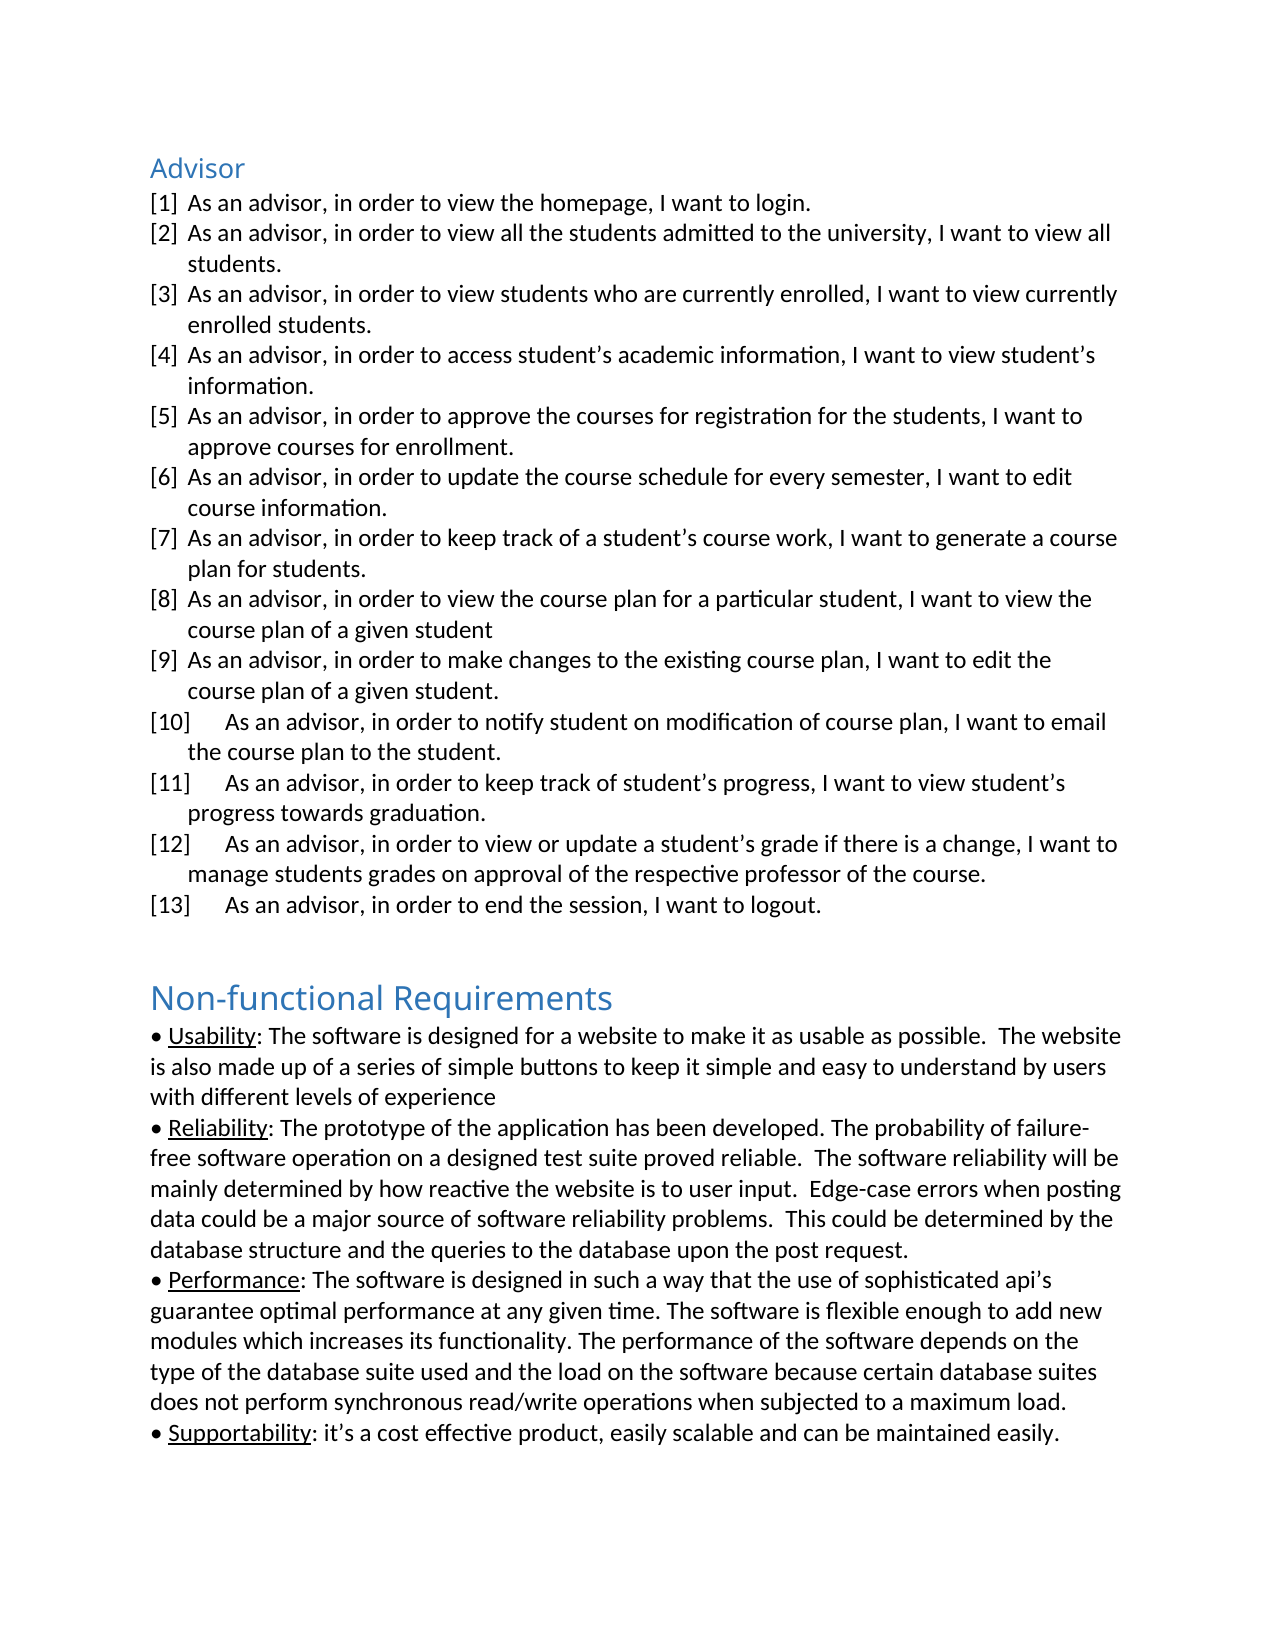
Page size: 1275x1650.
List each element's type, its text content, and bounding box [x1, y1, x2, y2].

list As an advisor, in order to view students who are currently enrolled, I want to view currently enrolled students. [150, 278, 1125, 339]
list As an advisor, in order to end the session, I want to logout. [150, 889, 1125, 919]
list As an advisor, in order to keep track of a student’s course work, I want to generate a course plan for students. [150, 523, 1125, 584]
text • Reliability: The prototype of the application has been developed. The probability of failure-free software operation on a designed test suite proved reliable. The software reliability will be mainly determined by how reactive the website is to user input. Edge-case errors when posting data could be a major source of software reliability problems. This could be determined by the database structure and the queries to the database upon the post request. [150, 1112, 1125, 1264]
list As an advisor, in order to notify student on modification of course plan, I want to email the course plan to the student. [150, 706, 1125, 767]
list As an advisor, in order to view the course plan for a particular student, I want to view the course plan of a given student [150, 584, 1125, 645]
text • Usability: The software is designed for a website to make it as usable as possible. The website is also made up of a series of simple buttons to keep it simple and easy to understand by users with different levels of experience [150, 1020, 1125, 1112]
list As an advisor, in order to approve the courses for registration for the students, I want to approve courses for enrollment. [150, 401, 1125, 462]
list As an advisor, in order to view the homepage, I want to login. [150, 187, 1125, 217]
list As an advisor, in order to keep track of student’s progress, I want to view student’s progress towards graduation. [150, 767, 1125, 828]
list As an advisor, in order to update the course schedule for every semester, I want to edit course information. [150, 462, 1125, 523]
text • Supportability: it’s a cost effective product, easily scalable and can be maintained easily. [150, 1417, 1125, 1448]
list As an advisor, in order to make changes to the existing course plan, I want to edit the course plan of a given student. [150, 645, 1125, 706]
list As an advisor, in order to view all the students admitted to the university, I want to view all students. [150, 217, 1125, 278]
subtitle Advisor [150, 150, 1125, 187]
list As an advisor, in order to view or update a student’s grade if there is a change, I want to manage students grades on approval of the respective professor of the course. [150, 828, 1125, 889]
subtitle Non-functional Requirements [150, 975, 1125, 1020]
list As an advisor, in order to access student’s academic information, I want to view student’s information. [150, 339, 1125, 401]
text • Performance: The software is designed in such a way that the use of sophisticated api’s guarantee optimal performance at any given time. The software is flexible enough to add new modules which increases its functionality. The performance of the software depends on the type of the database suite used and the load on the software because certain database suites does not perform synchronous read/write operations when subjected to a maximum load. [150, 1264, 1125, 1417]
